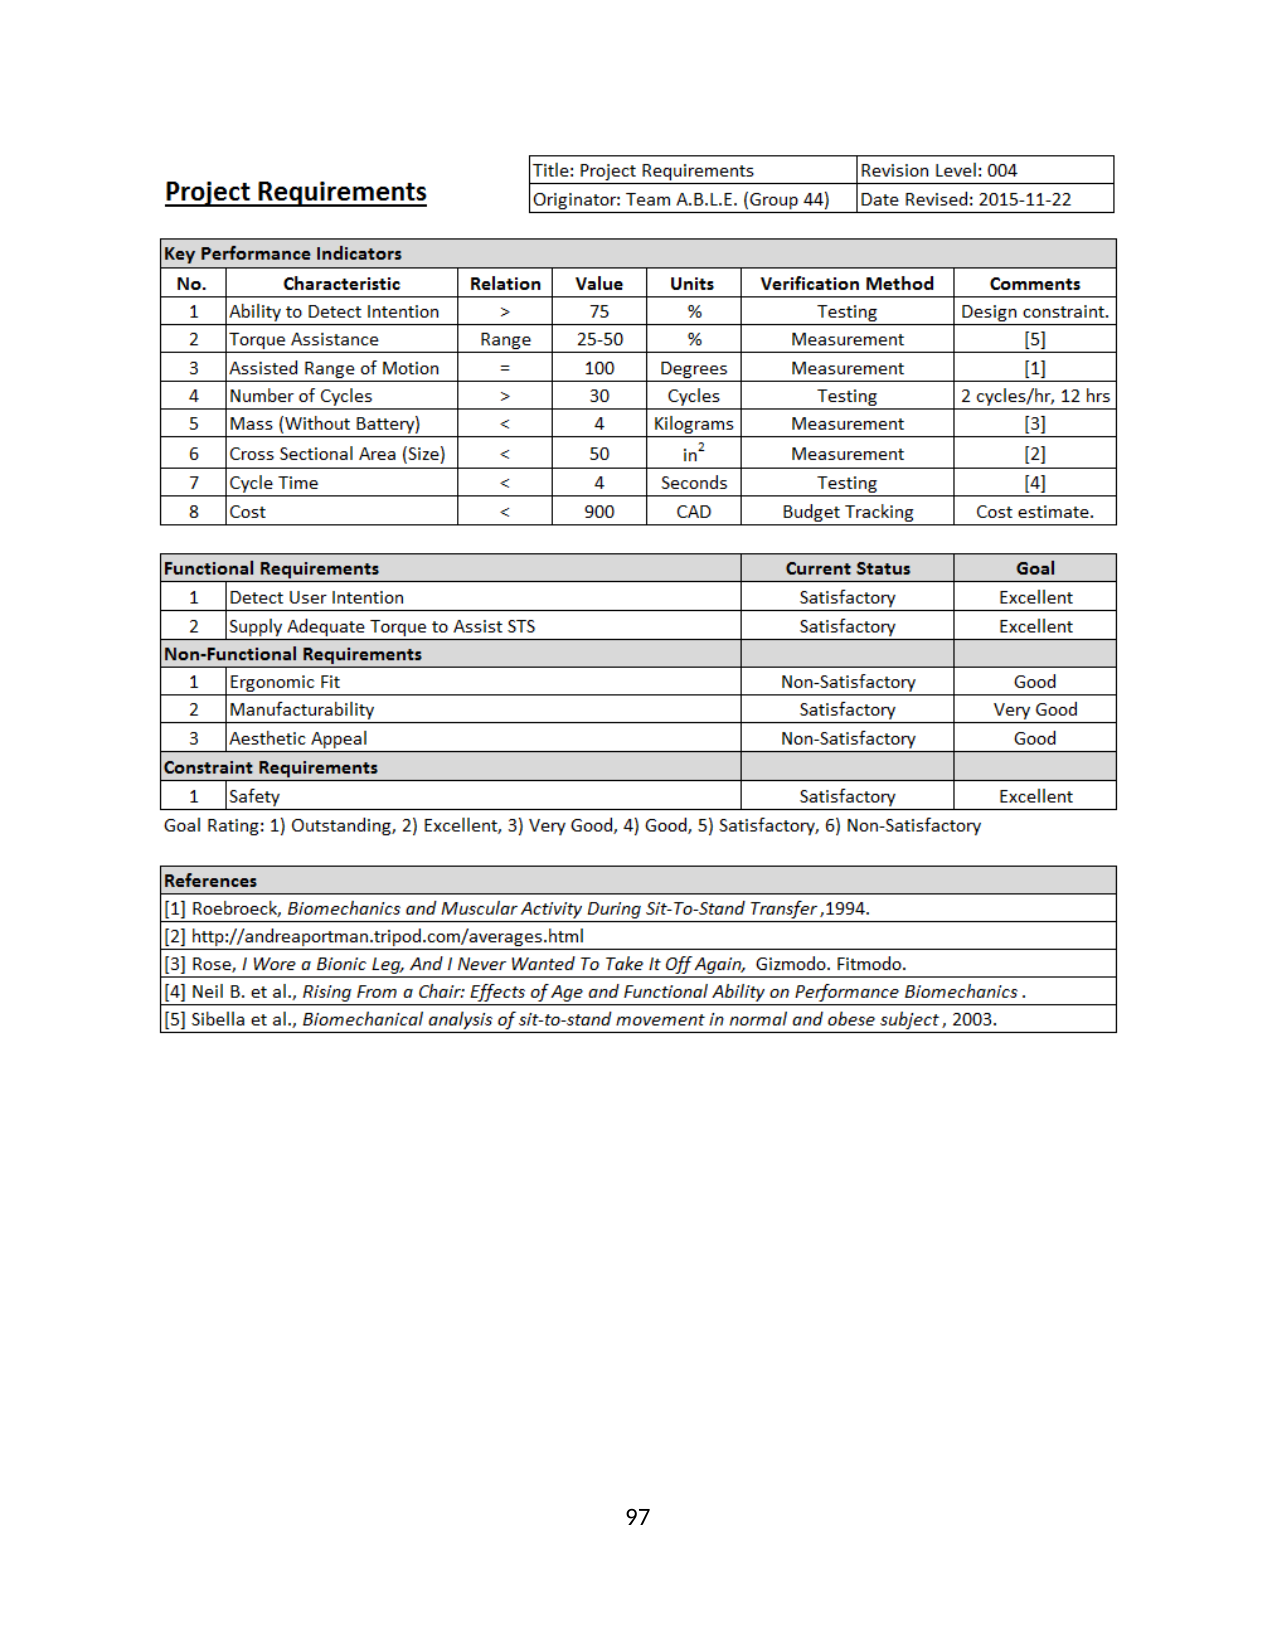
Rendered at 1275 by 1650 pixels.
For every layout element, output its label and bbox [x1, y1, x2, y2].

picture [150, 150, 1125, 1042]
